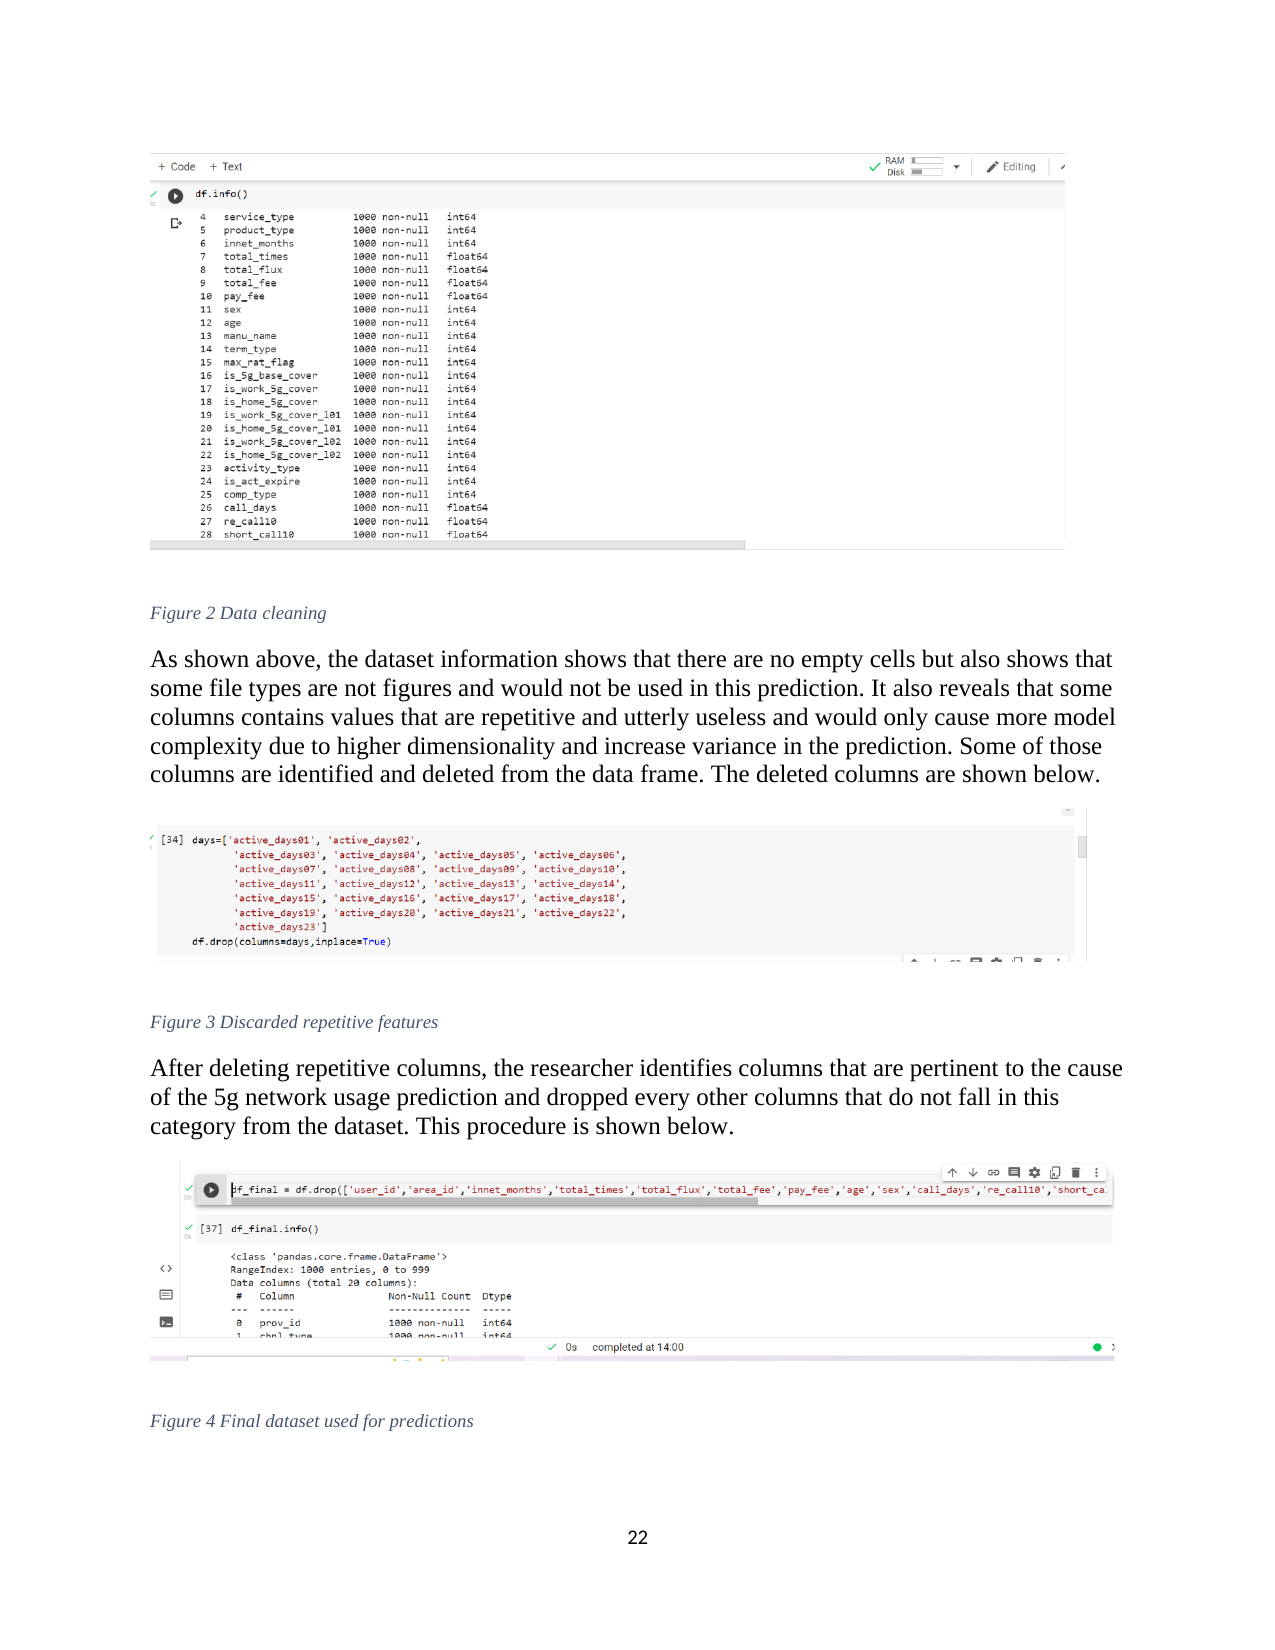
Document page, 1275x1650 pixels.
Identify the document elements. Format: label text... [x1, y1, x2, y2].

text Figure 4 Final dataset used for predictions [150, 1410, 1125, 1431]
text Figure 3 Discarded repetitive features [150, 1011, 1125, 1033]
text After deleting repetitive columns, the researcher identifies columns that are pertinent to the cause of the 5g network usage prediction and dropped every other columns that do not fall in this category from the dataset. This procedure is shown below. [150, 1053, 1125, 1140]
text Figure 2 Data cleaning [150, 602, 1125, 624]
picture [150, 1160, 1115, 1361]
picture [150, 809, 1087, 962]
text As shown above, the dataset information shows that there are no empty cells but also shows that some file types are not figures and would not be used in this prediction. It also reveals that some columns contains values that are repetitive and utterly useless and would only cause more model complexity due to higher dimensionality and increase variance in the prediction. Some of those columns are identified and deleted from the data frame. The deleted columns are shown below. [150, 644, 1125, 788]
picture [150, 150, 1065, 553]
